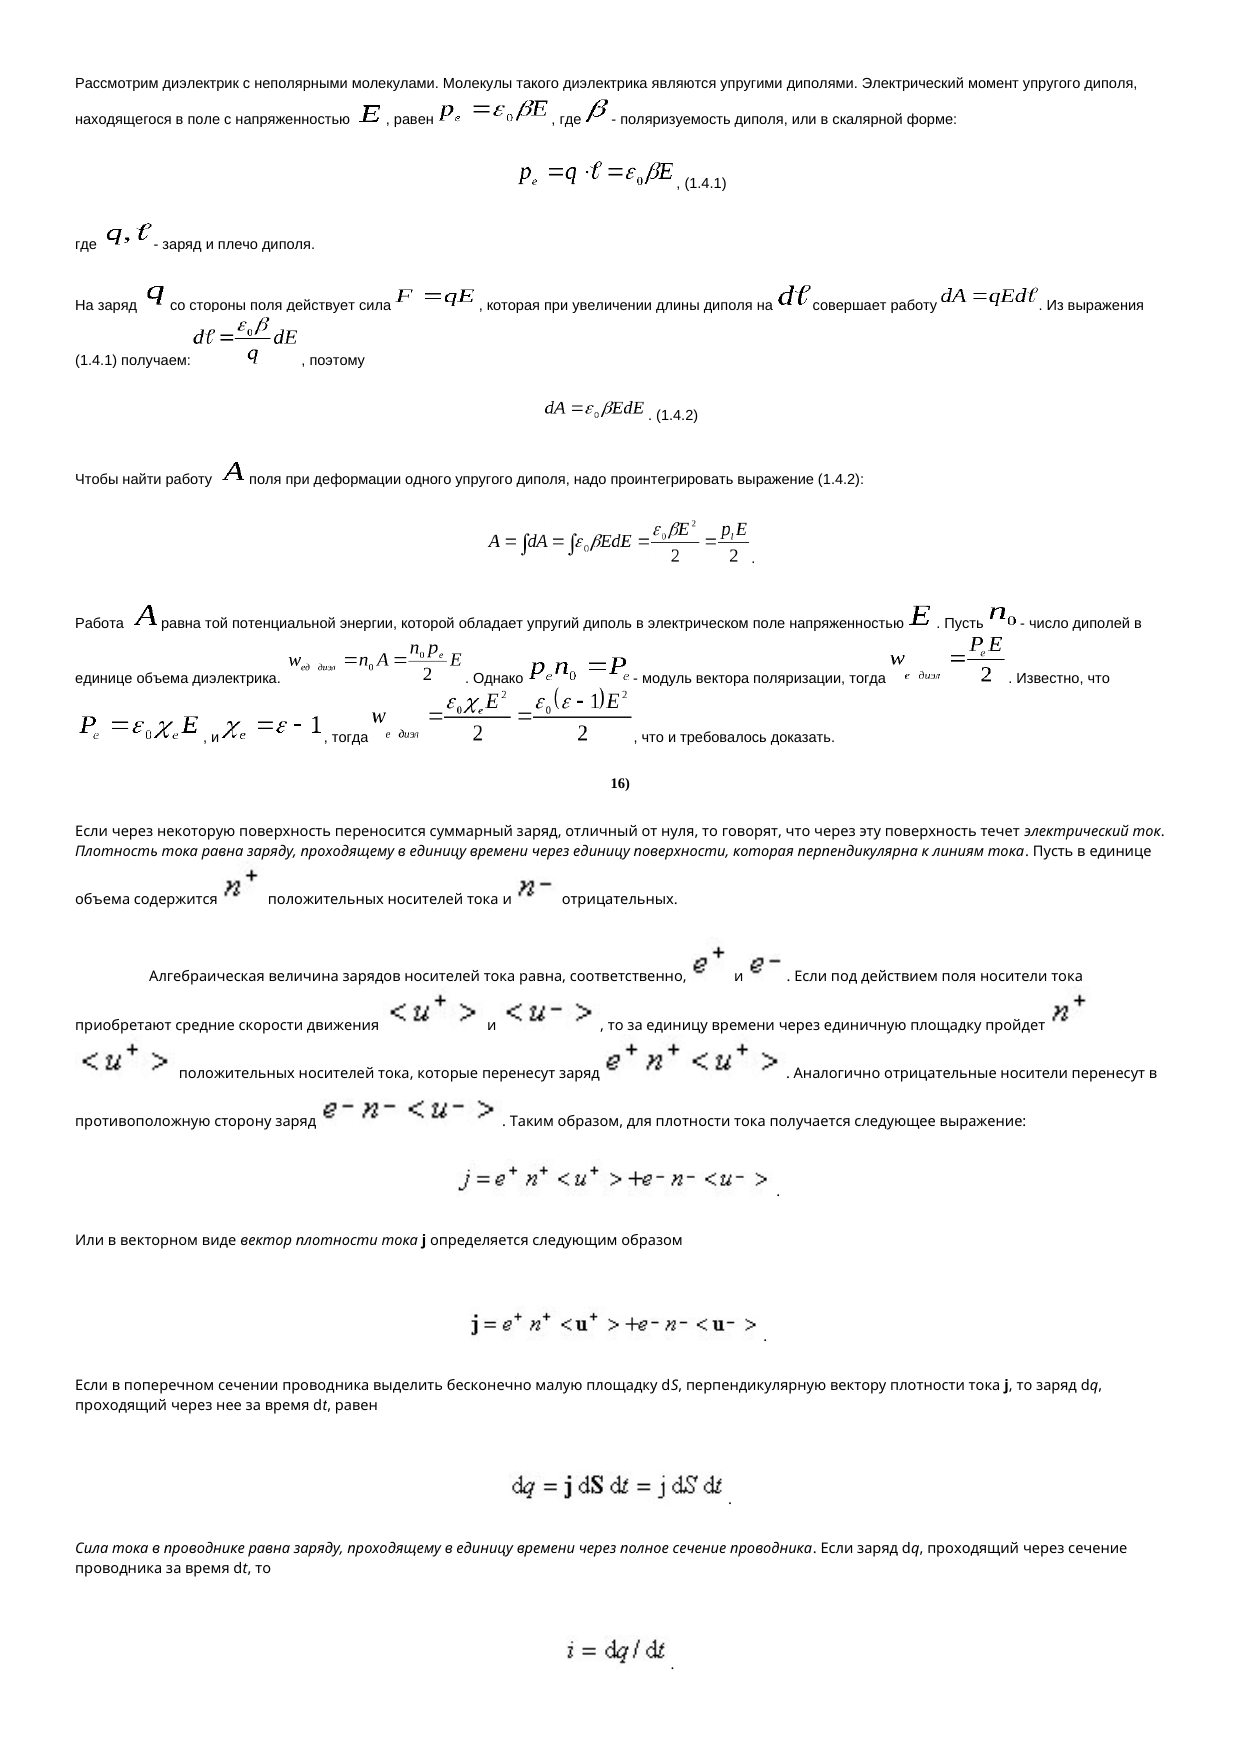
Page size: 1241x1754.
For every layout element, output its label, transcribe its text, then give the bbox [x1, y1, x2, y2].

picture [485, 516, 752, 564]
picture [75, 709, 203, 743]
picture [773, 281, 813, 310]
text Алгебраическая величина зарядов носителей тока равна, соответственно, и . Если под действием поля носители тока приобретают средние скорости движения и , то за единицу времени через единичную площадку пройдет положительных носителей тока, которые перенесут заряд . Аналогично отрицательные носители перенесут в противоположную сторону заряд . Таким образом, для плотности тока получается следующее выражение: [75, 938, 1165, 1131]
text Плотность тока равна заряду, проходящему в единицу времени через единицу поверхности, которая перпендикулярна к линиям тока. Пусть в единице объема содержится положительных носителей тока и отрицательных. [75, 840, 1165, 908]
picture [515, 860, 558, 905]
picture [523, 651, 633, 684]
picture [191, 312, 302, 366]
picture [433, 91, 552, 125]
picture [469, 1306, 760, 1341]
picture [383, 986, 483, 1030]
text На заряд со стороны поля действует сила, которая при увеличении длины диполя насовершает работу. Из выражения (1.4.1) получаем:, поэтому [75, 281, 1165, 368]
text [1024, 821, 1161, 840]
picture [216, 455, 249, 484]
picture [320, 1082, 502, 1127]
picture [886, 631, 1009, 684]
picture [1049, 986, 1092, 1030]
picture [983, 595, 1021, 629]
text Чтобы найти работу поля при деформации одного упругого диполя, надо проинтегрировать выражение (1.4.2): [75, 455, 1165, 487]
picture [219, 709, 324, 743]
text . [75, 1471, 1165, 1509]
picture [747, 937, 787, 982]
text Или в векторном виде вектор плотности тока j определяется следующим образом [75, 1230, 1165, 1278]
picture [581, 95, 612, 125]
picture [456, 1159, 773, 1197]
picture [500, 986, 600, 1030]
text где - заряд и плечо диполя. [75, 220, 1165, 252]
picture [141, 281, 170, 310]
picture [101, 220, 154, 249]
picture [513, 156, 677, 189]
picture [690, 937, 731, 982]
picture [128, 599, 161, 629]
picture [937, 286, 1039, 310]
picture [368, 686, 634, 743]
text . (1.4.2) [75, 397, 1165, 426]
picture [904, 599, 936, 629]
text . [75, 516, 1165, 567]
picture [285, 637, 465, 684]
picture [565, 1635, 671, 1670]
text . [75, 1635, 1165, 1673]
picture [542, 397, 648, 421]
text . [75, 1307, 1165, 1345]
text 16) [75, 774, 1165, 791]
picture [221, 860, 264, 905]
picture [508, 1471, 728, 1505]
text Рассмотрим диэлектрик с неполярными молекулами. Молекулы такого диэлектрика являются упругими диполями. Электрический момент упругого диполя, находящегося в поле с напряженностью , равен, где- поляризуемость диполя, или в скалярной форме: [75, 75, 1165, 127]
text Сила тока в проводнике равна заряду, проходящему в единицу времени через полное сечение проводника. Если заряд dq, проходящий через сечение проводника за время dt, то [75, 1538, 1165, 1606]
picture [391, 281, 479, 310]
text , (1.4.1) [75, 157, 1165, 191]
text Если в поперечном сечении проводника выделить бесконечно малую площадку dS, перпендикулярную вектору плотности тока j, то заряд dq, проходящий через нее за время dt, равен [75, 1374, 1165, 1442]
picture [603, 1034, 786, 1079]
picture [354, 95, 386, 125]
picture [75, 1034, 175, 1079]
